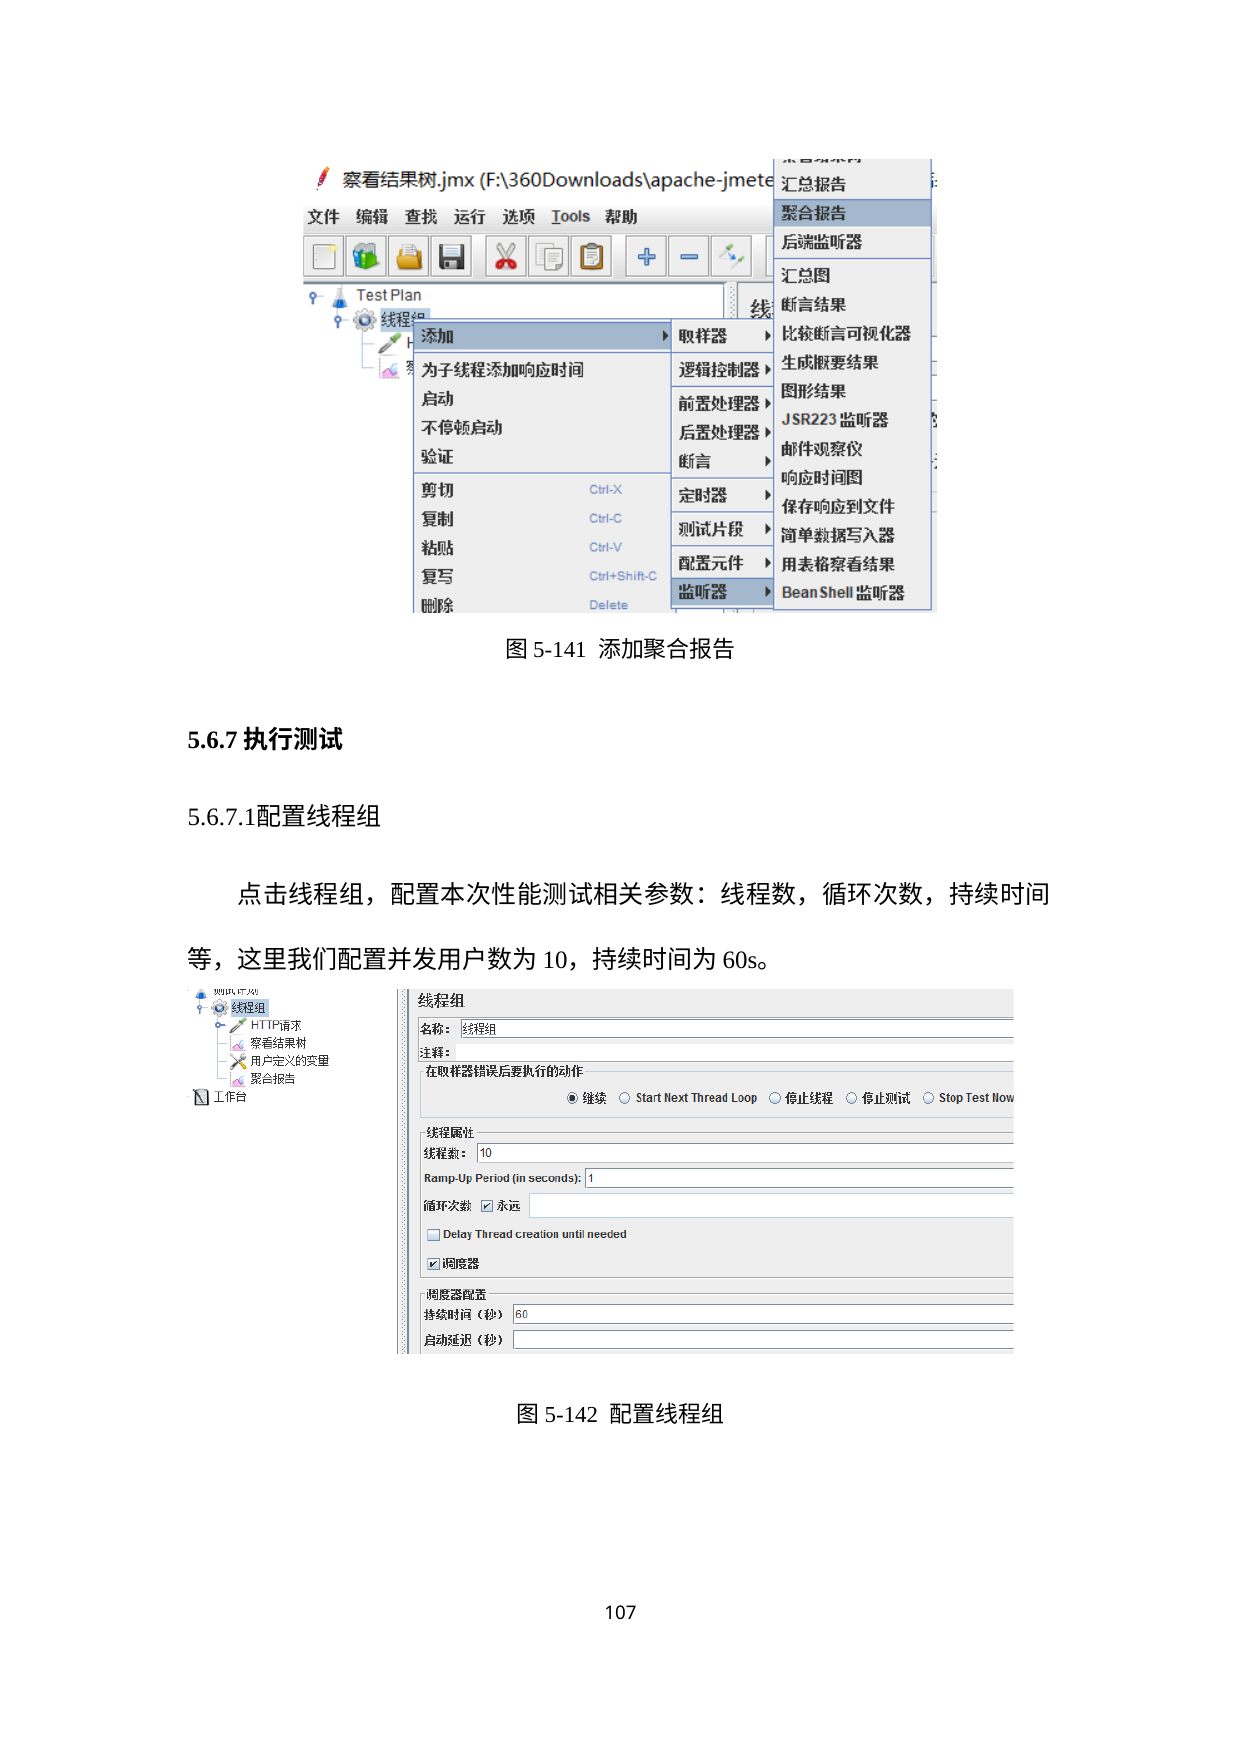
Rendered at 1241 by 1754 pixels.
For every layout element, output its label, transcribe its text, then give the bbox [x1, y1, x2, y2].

text 点击线程组，配置本次性能测试相关参数：线程数，循环次数，持续时间等，这里我们配置并发用户数为10，持续时间为60s。 [187, 860, 1053, 990]
subtitle 配置线程组 [187, 782, 1053, 847]
picture [187, 989, 1014, 1354]
subtitle 执行测试 [187, 705, 1053, 770]
picture [303, 159, 937, 613]
